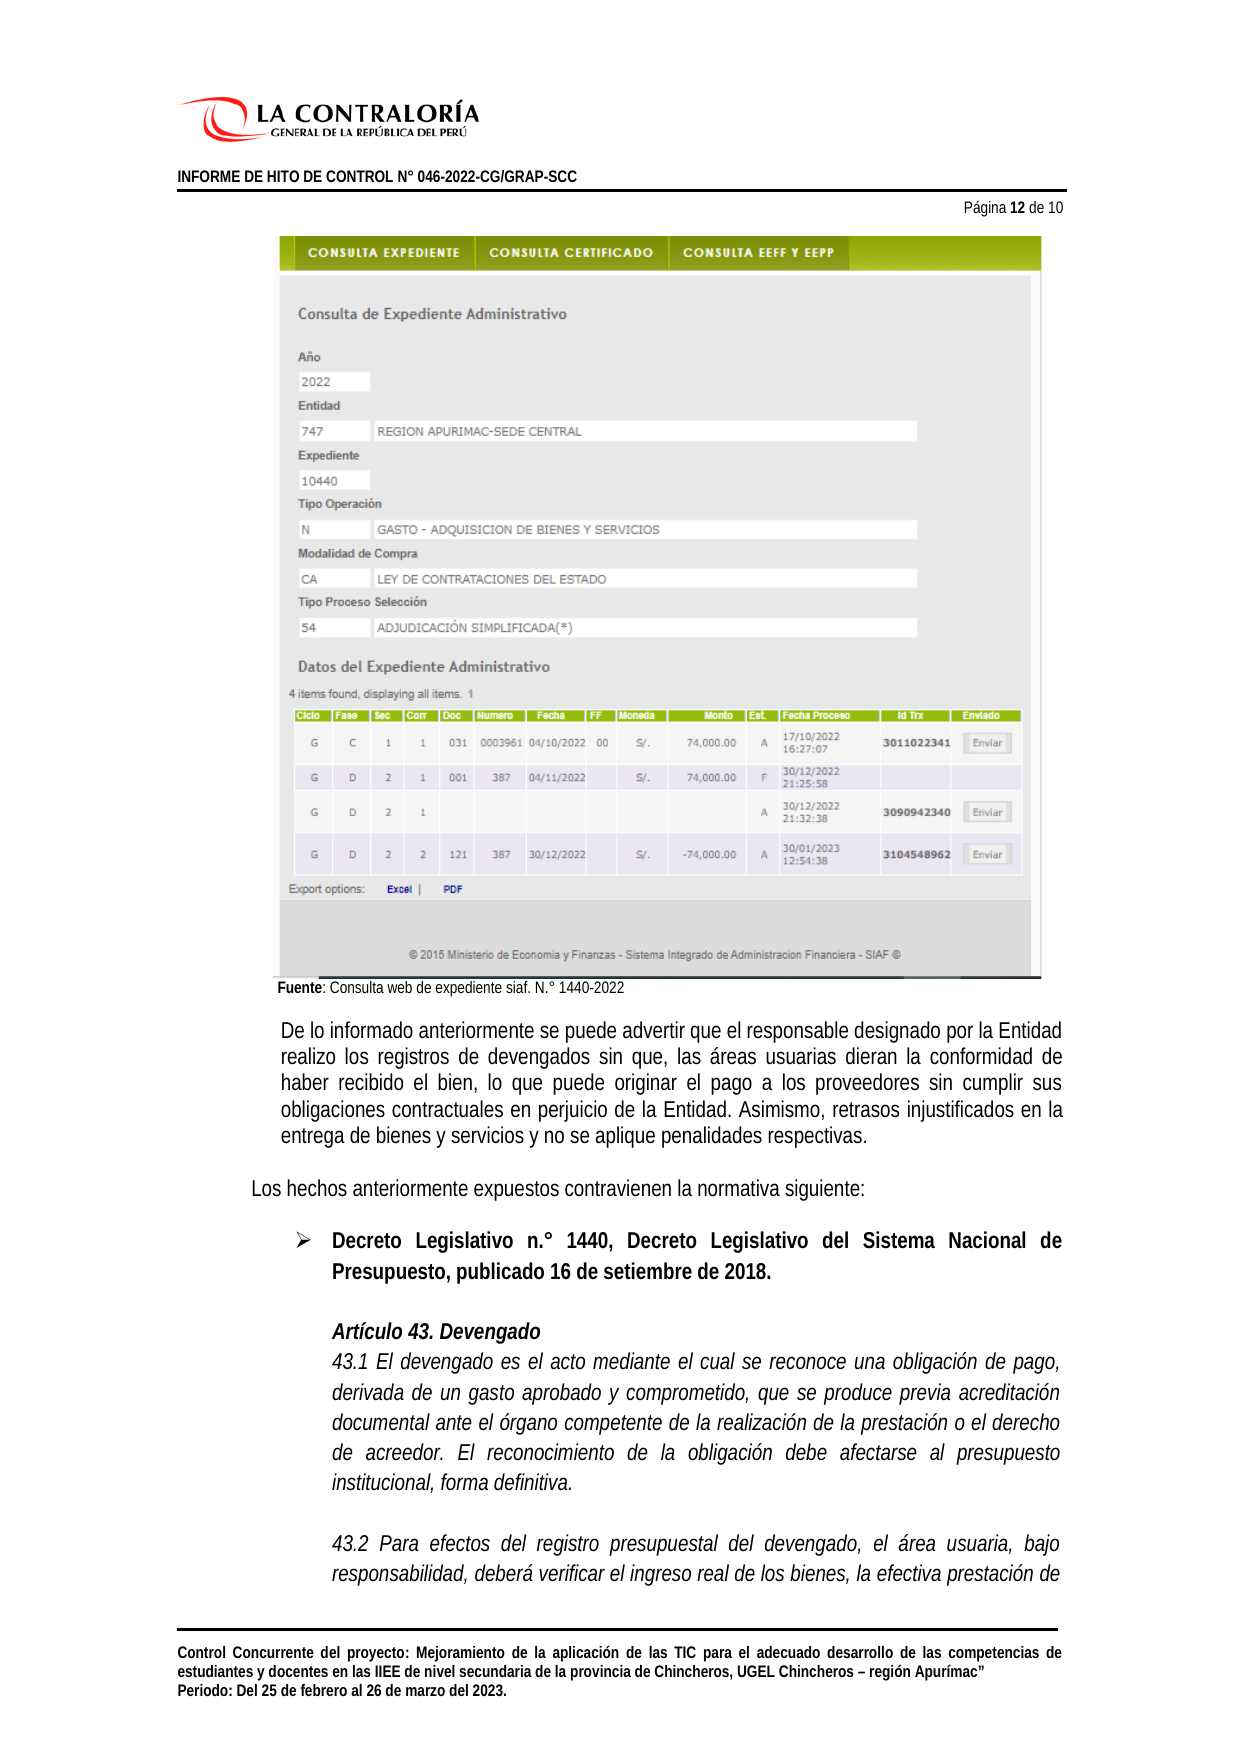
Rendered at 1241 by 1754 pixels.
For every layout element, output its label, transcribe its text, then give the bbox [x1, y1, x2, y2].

picture [177, 73, 479, 167]
text Fuente: Consulta web de expediente siaf. N.° 1440-2022 [251, 978, 1063, 997]
text Los hechos anteriormente expuestos contravienen la normativa siguiente: [251, 1175, 1063, 1201]
list 43.1 El devengado es el acto mediante el cual se reconoce una obligación de pago, derivada de un gasto aprobado y comprometido, que se produce previa acreditación documental ante el órgano competente de la realización de la prestación o el derecho de acreedor. El reconocimiento de la obligación debe afectarse al presupuesto institucional, forma definitiva. [332, 1348, 1063, 1495]
picture [272, 236, 1042, 979]
text De lo informado anteriormente se puede advertir que el responsable designado por la Entidad realizo los registros de devengados sin que, las áreas usuarias dieran la conformidad de haber recibido el bien, lo que puede originar el pago a los proveedores sin cumplir sus obligaciones contractuales en perjuicio de la Entidad. Asimismo, retrasos injustificados en la entrega de bienes y servicios y no se aplique penalidades respectivas. [281, 1017, 1063, 1148]
list Artículo 43. Devengado [332, 1318, 1063, 1344]
list Decreto Legislativo n.° 1440, Decreto Legislativo del Sistema Nacional de Presupuesto, publicado 16 de setiembre de 2018. [294, 1227, 1063, 1284]
